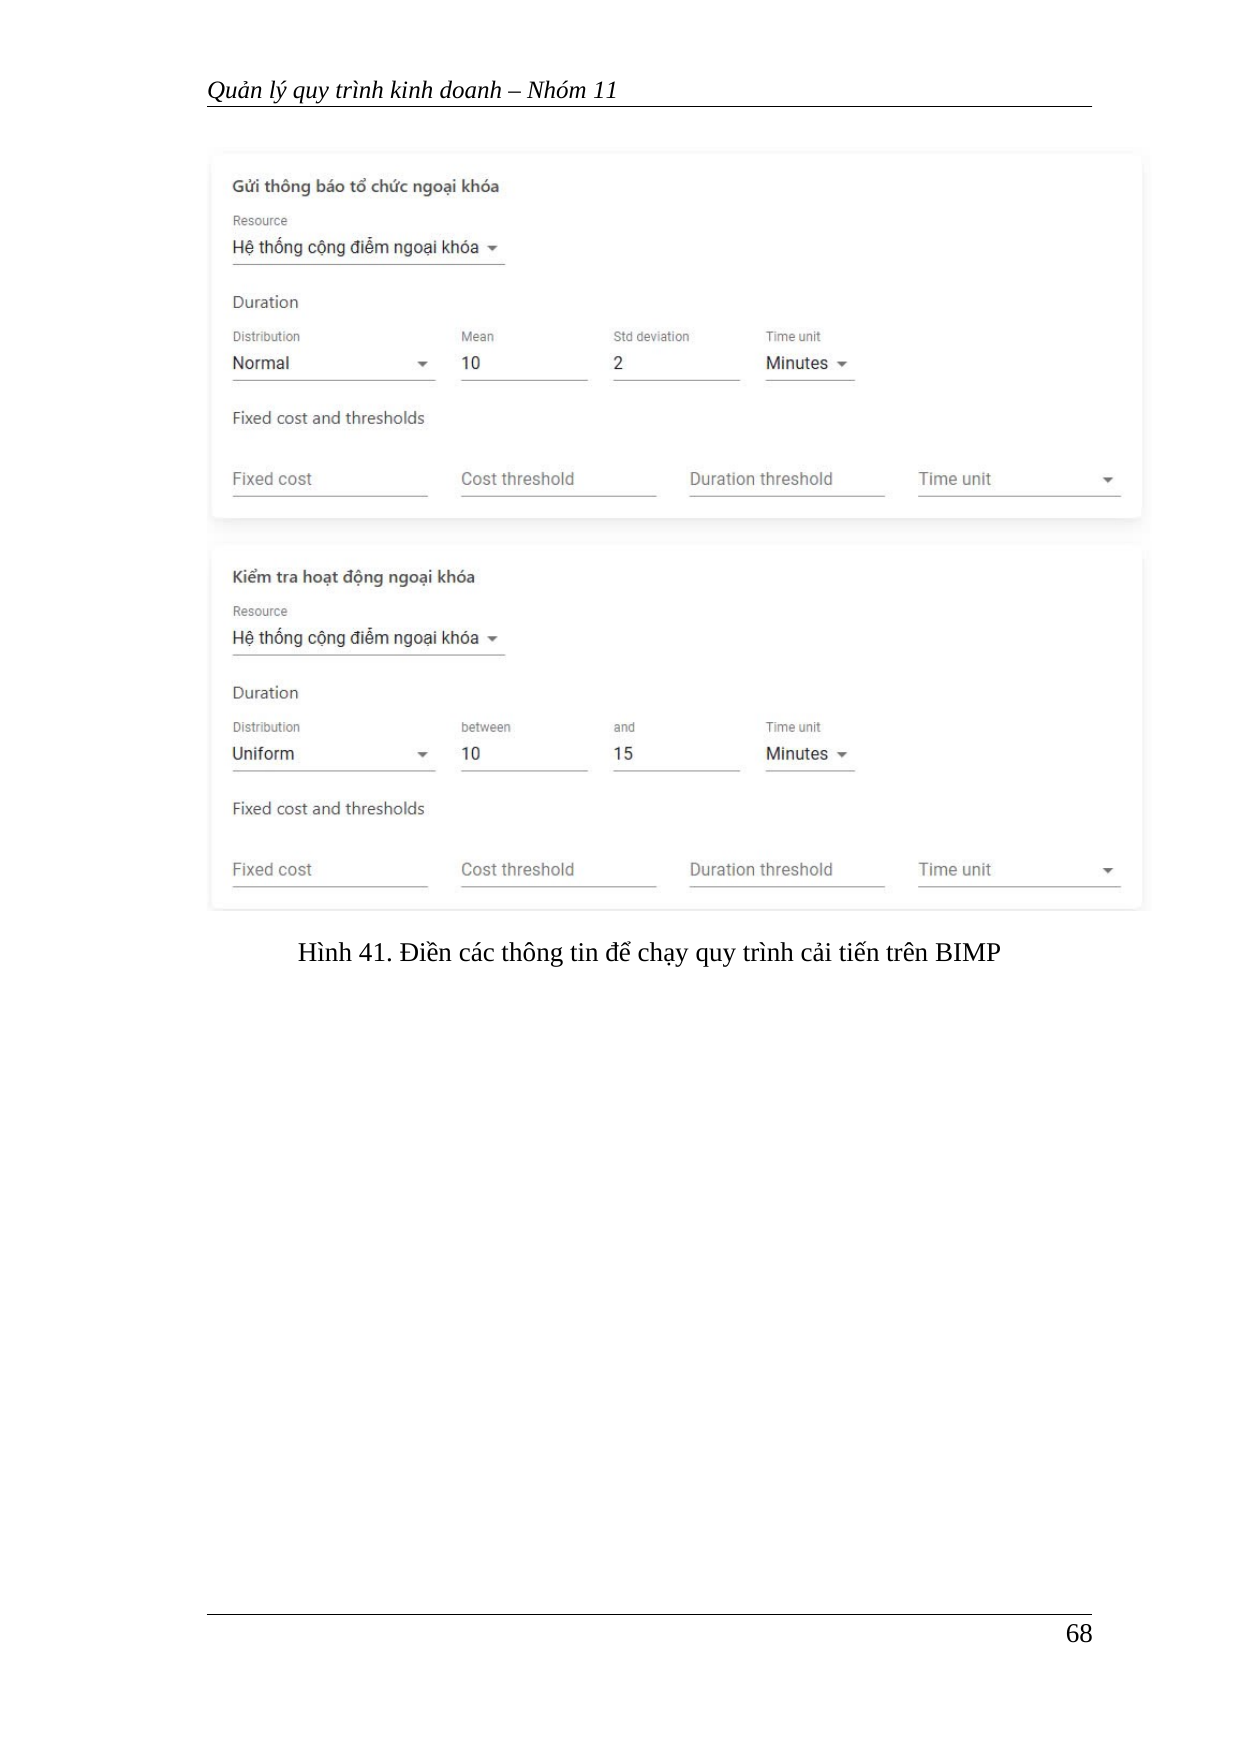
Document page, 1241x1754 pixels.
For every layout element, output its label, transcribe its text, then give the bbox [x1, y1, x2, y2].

text Hình 41. Điền các thông tin để chạy quy trình cải tiến trên BIMP [207, 936, 1092, 967]
picture [206, 147, 1152, 911]
